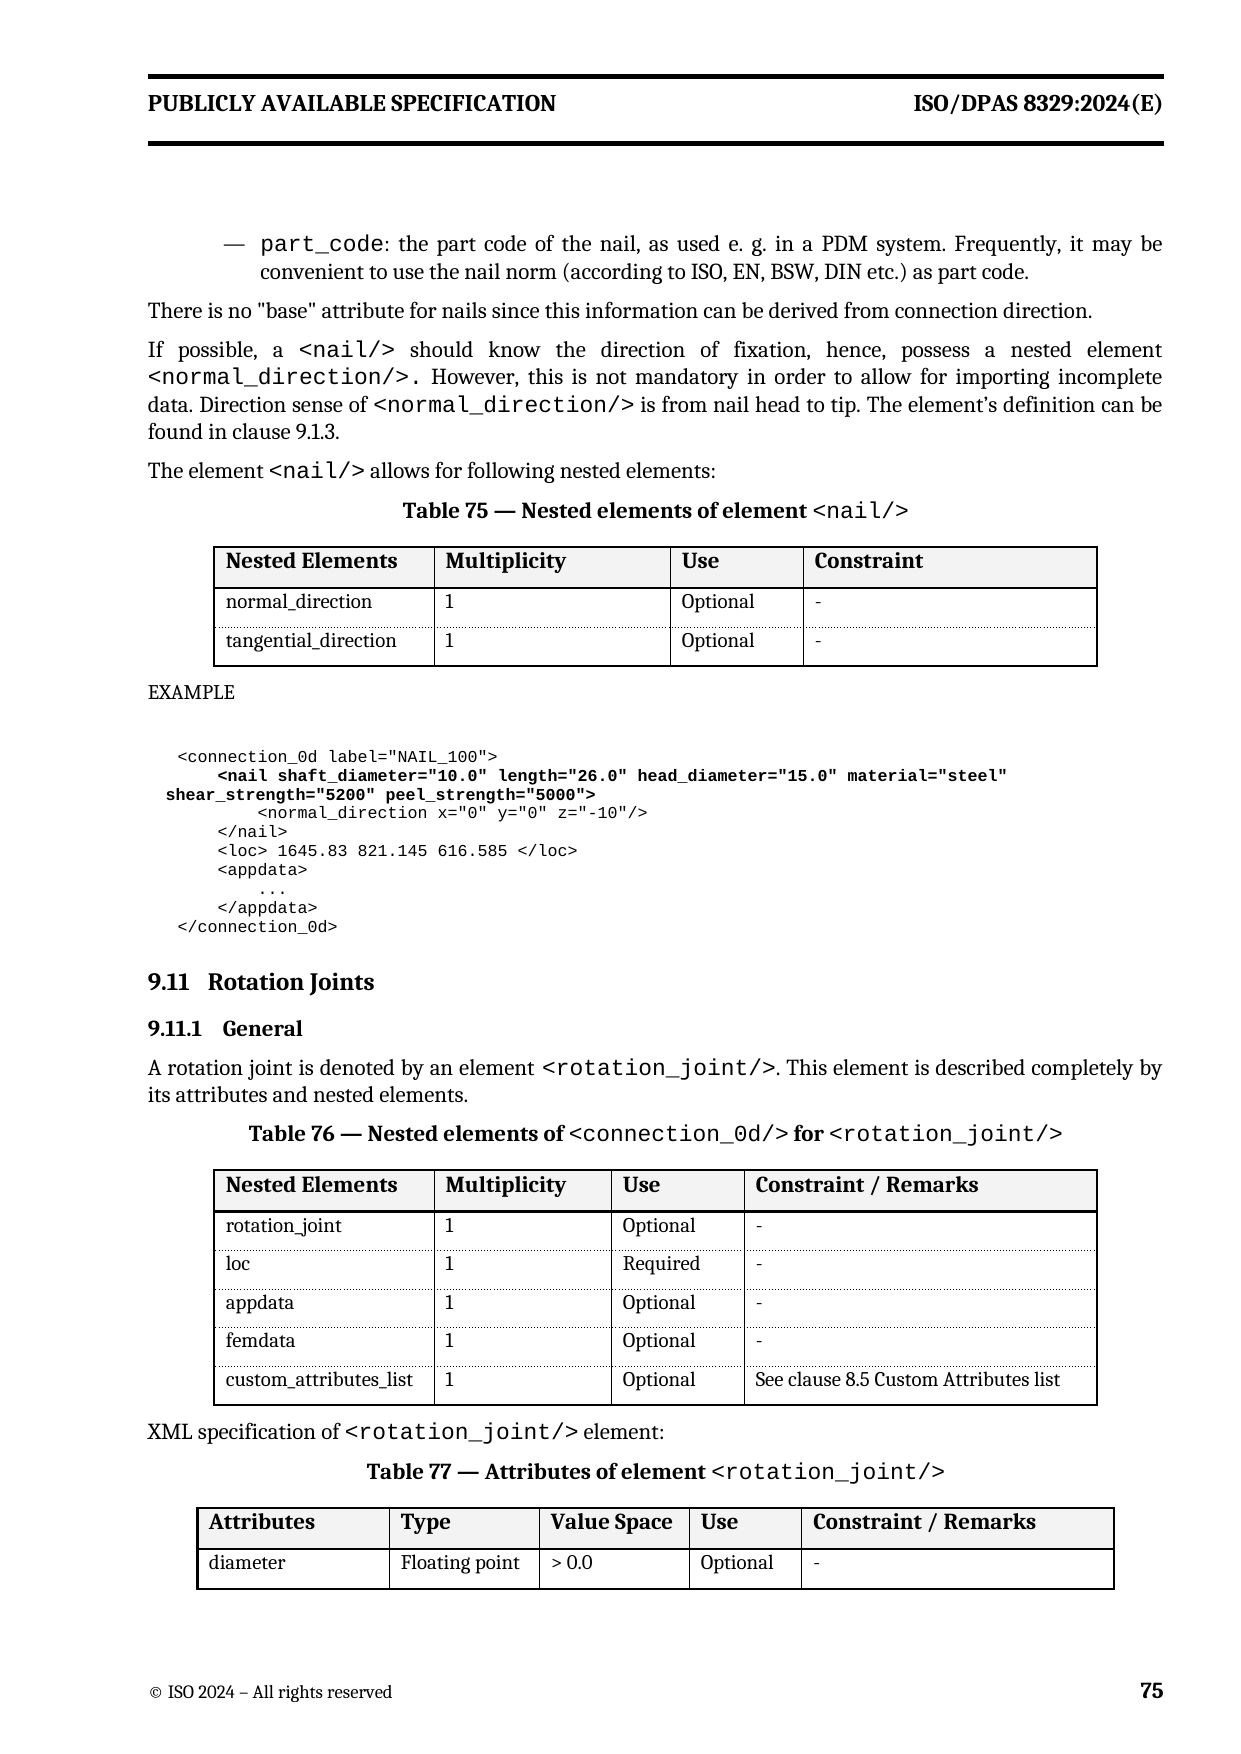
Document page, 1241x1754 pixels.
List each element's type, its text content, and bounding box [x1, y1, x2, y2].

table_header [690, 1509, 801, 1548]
text <nail shaft_diameter="10.0" length="26.0" head_diameter="15.0" material="steel" shear_strength="5200" peel_strength="5000"> [165, 767, 1146, 805]
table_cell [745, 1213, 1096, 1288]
text <normal_direction x="0" y="0" z="-10"/> [165, 805, 1146, 824]
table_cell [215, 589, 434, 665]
text <connection_0d label="NAIL_100"> [165, 748, 1146, 767]
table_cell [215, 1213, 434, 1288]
text Table 77 — Attributes of element <rotation_joint/> [148, 1459, 1163, 1486]
list part_code: the part code of the nail, as used e. g. in a PDM system. Frequently, it may be convenient to use the nail norm (according to ISO, EN, BSW, DIN etc.) as part code. [223, 231, 1163, 285]
text Table 76 — Nested elements of <connection_0d/> for <rotation_joint/> [148, 1121, 1163, 1148]
text <loc> 1645.83 821.145 616.585 </loc> [165, 843, 1146, 862]
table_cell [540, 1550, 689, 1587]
subtitle Rotation Joints [148, 968, 1163, 997]
text EXAMPLE [148, 680, 1163, 705]
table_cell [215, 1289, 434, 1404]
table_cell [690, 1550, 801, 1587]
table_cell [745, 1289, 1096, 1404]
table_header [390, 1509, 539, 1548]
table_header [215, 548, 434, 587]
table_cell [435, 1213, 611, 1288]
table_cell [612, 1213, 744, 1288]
text <appdata> [165, 862, 1146, 881]
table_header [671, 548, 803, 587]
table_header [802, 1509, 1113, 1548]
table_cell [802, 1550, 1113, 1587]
text ... [165, 881, 1146, 899]
text There is no "base" attribute for nails since this information can be derived from connection direction. [148, 297, 1163, 324]
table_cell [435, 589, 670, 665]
text A rotation joint is denoted by an element <rotation_joint/>. This element is described completely by its attributes and nested elements. [148, 1055, 1163, 1108]
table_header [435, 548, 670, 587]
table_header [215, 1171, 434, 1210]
text </connection_0d> [165, 918, 1146, 937]
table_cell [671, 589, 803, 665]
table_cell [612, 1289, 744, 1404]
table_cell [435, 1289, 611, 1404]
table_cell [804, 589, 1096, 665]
text </appdata> [165, 899, 1146, 918]
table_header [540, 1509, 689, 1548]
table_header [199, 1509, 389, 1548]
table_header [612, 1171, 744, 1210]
text </nail> [165, 824, 1146, 843]
text Table 75 — Nested elements of element <nail/> [148, 498, 1163, 525]
text If possible, a <nail/> should know the direction of fixation, hence, possess a nested element <normal_direction/>. However, this is not mandatory in order to allow for importing incomplete data. Direction sense of <normal_direction/> is from nail head to tip. The element’s definition can be found in clause 9.1.3. [148, 336, 1163, 445]
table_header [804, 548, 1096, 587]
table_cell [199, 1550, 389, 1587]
subtitle General [148, 1016, 1163, 1042]
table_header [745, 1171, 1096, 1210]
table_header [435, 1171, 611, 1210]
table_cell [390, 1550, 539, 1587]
text The element <nail/> allows for following nested elements: [148, 458, 1163, 485]
text XML specification of <rotation_joint/> element: [148, 1419, 1163, 1446]
